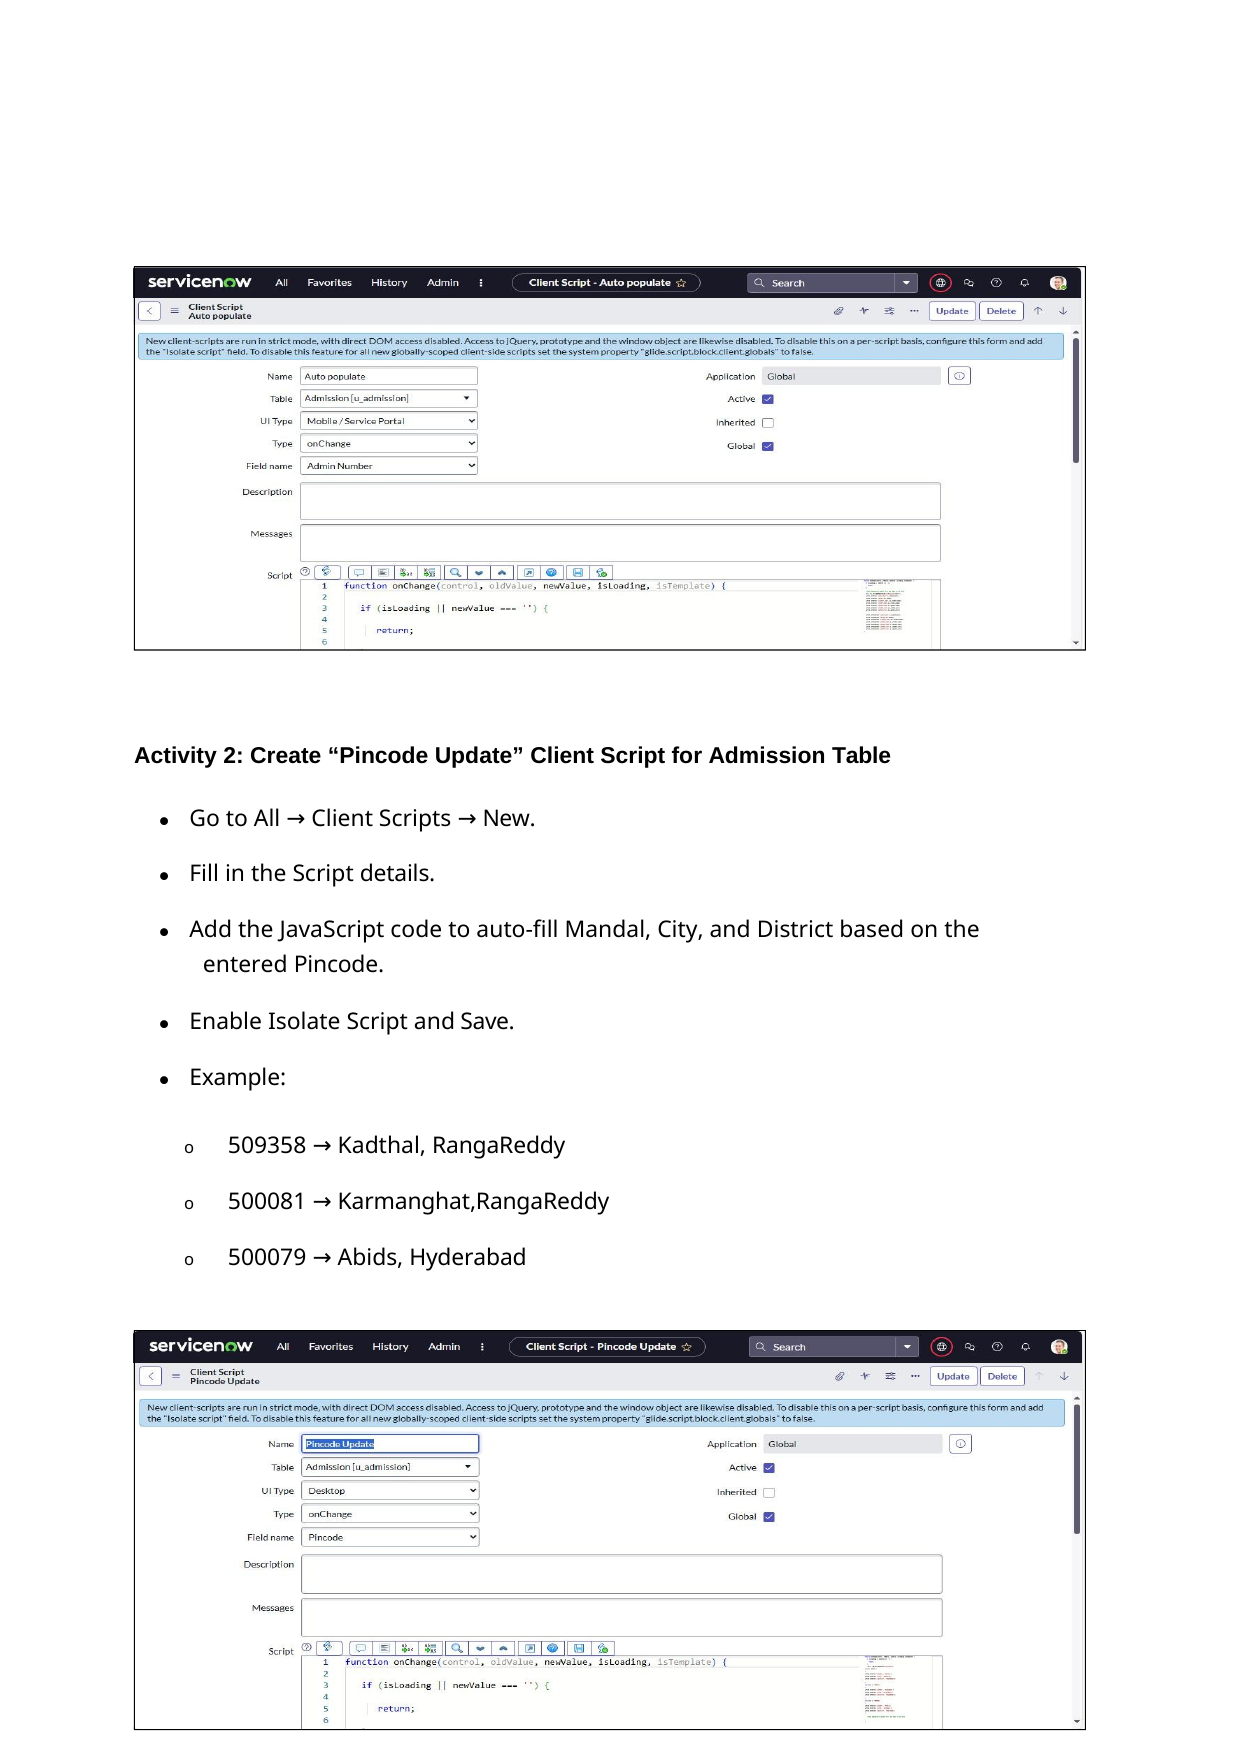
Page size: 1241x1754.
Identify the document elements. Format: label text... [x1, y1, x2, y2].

list 500081 → Karmanghat,RangaReddy [184, 1185, 1078, 1217]
picture [135, 1331, 1084, 1729]
picture [135, 268, 1083, 649]
list Enable Isolate Script and Save. [159, 1005, 1078, 1036]
subtitle Activity 2: Create “Pincode Update” Client Script for Admission Table [134, 742, 1078, 769]
list 500079 → Abids, Hyderabad [184, 1241, 1078, 1272]
list Example: [159, 1061, 1078, 1092]
list Fill in the Script details. [159, 857, 1078, 888]
list Add the JavaScript code to auto-fill Mandal, City, and District based on the entered Pincode. [159, 913, 1028, 980]
list Go to All → Client Scripts → New. [159, 802, 1078, 833]
list 509358 → Kadthal, RangaReddy [184, 1129, 1078, 1161]
